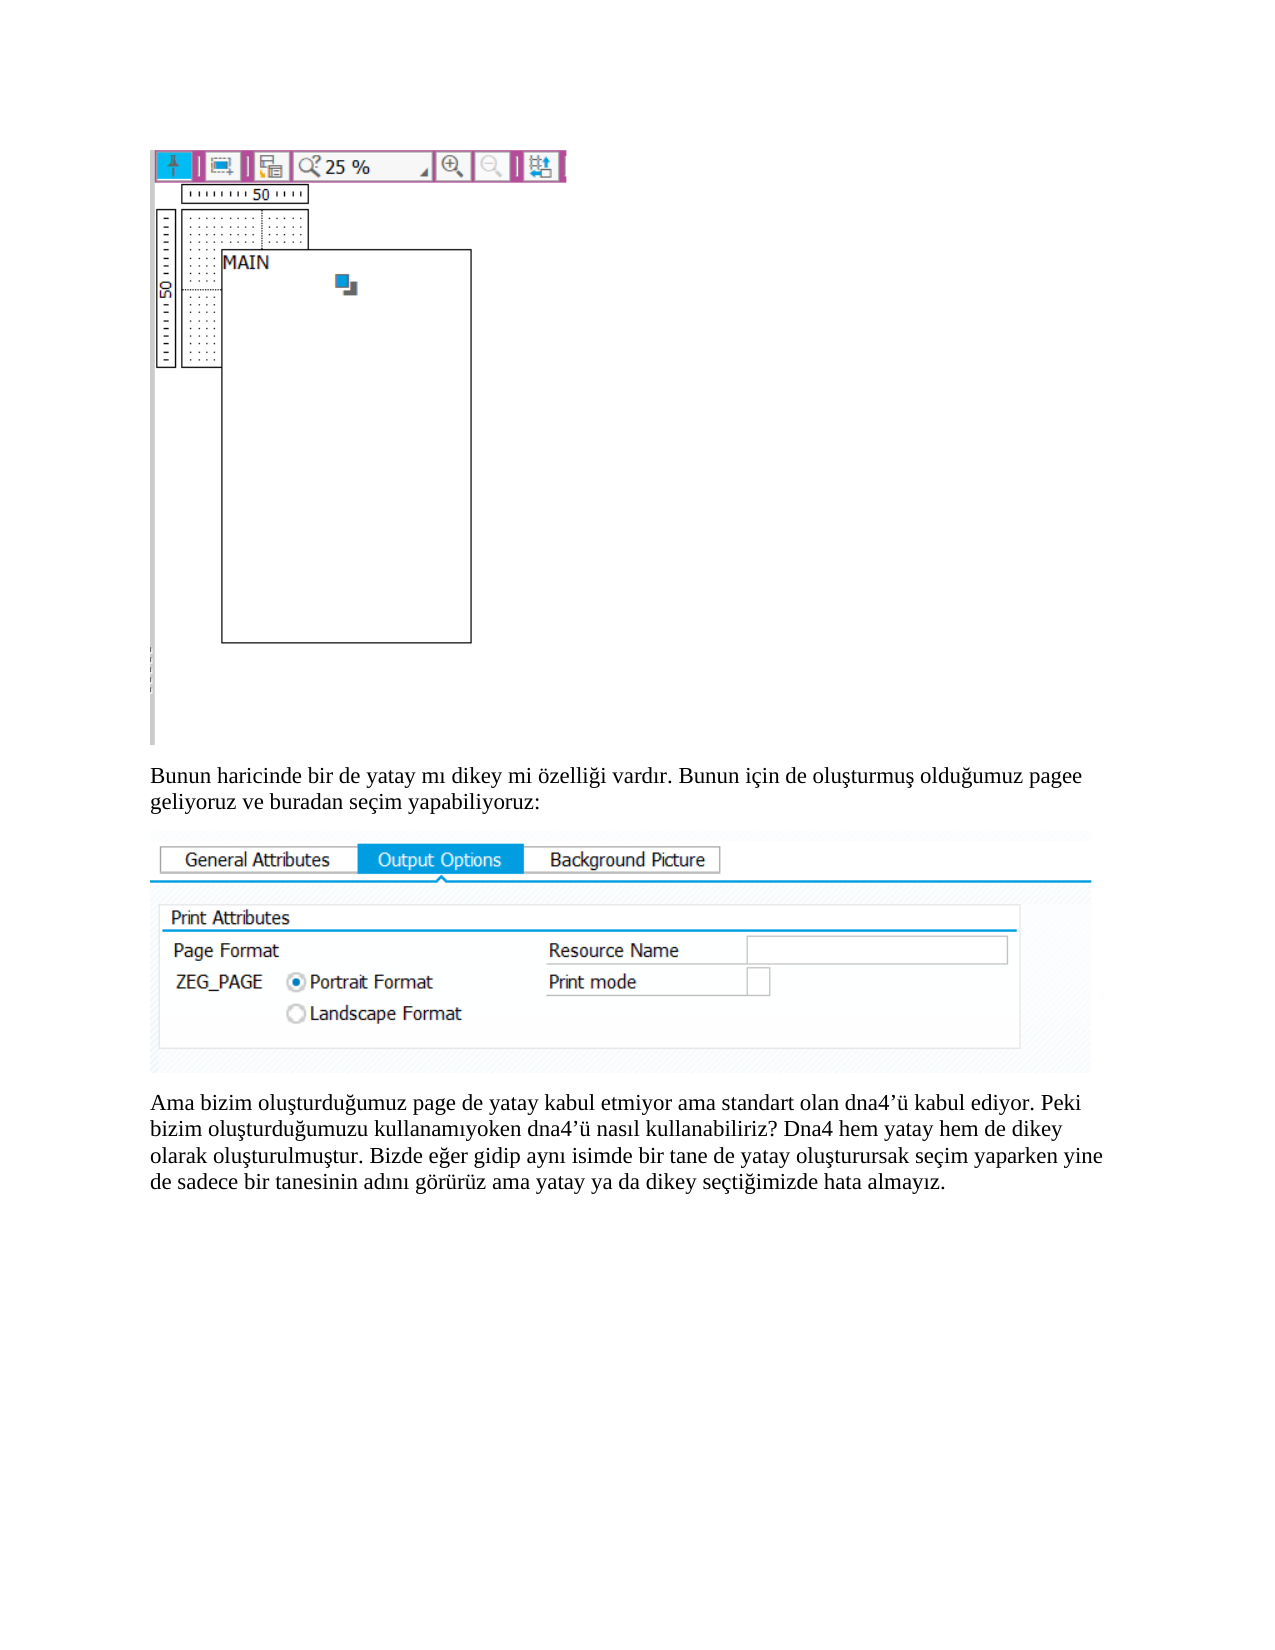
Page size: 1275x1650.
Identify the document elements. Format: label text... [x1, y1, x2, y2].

picture [150, 150, 567, 745]
picture [150, 880, 1092, 1073]
text Bunun haricinde bir de yatay mı dikey mi özelliği vardır. Bunun için de oluşturmuş olduğumuz pagee geliyoruz ve buradan seçim yapabiliyoruz: [150, 762, 1125, 814]
text Ama bizim oluşturduğumuz page de yatay kabul etmiyor ama standart olan dna4’ü kabul ediyor. Peki bizim oluşturduğumuzu kullanamıyoken dna4’ü nasıl kullanabiliriz? Dna4 hem yatay hem de dikey olarak oluşturulmuştur. Bizde eğer gidip aynı isimde bir tane de yatay oluşturursak seçim yaparken yine de sadece bir tanesinin adını görürüz ama yatay ya da dikey seçtiğimizde hata almayız. [150, 1089, 1125, 1194]
picture [150, 831, 1092, 880]
